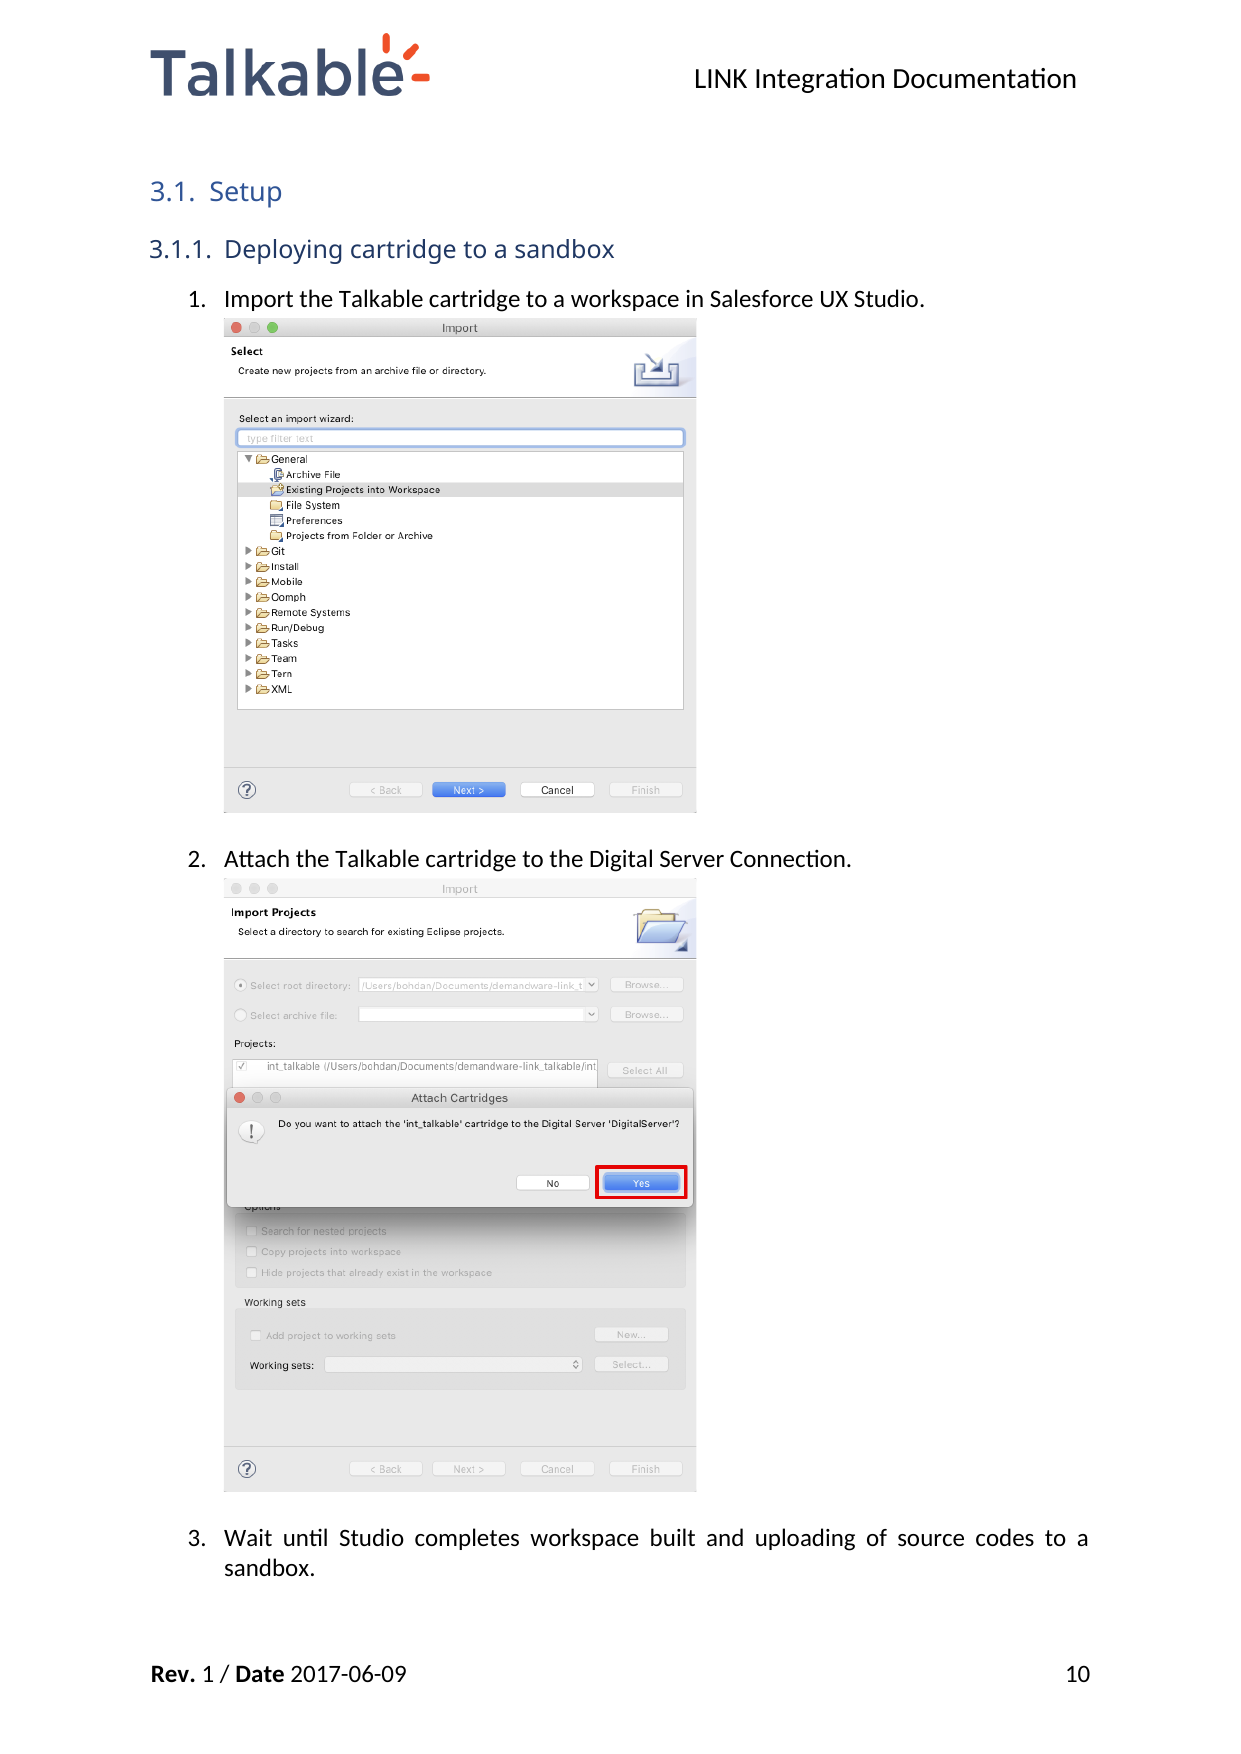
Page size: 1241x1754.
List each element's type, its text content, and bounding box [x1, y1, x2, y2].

list Import the Talkable cartridge to a workspace in Salesforce UX Studio. [187, 283, 1090, 313]
subtitle Setup [150, 172, 1090, 209]
list Attach the Talkable cartridge to the Digital Server Connection. [187, 843, 1090, 874]
subtitle Deploying cartridge to a sandbox [149, 232, 1090, 266]
picture [150, 33, 430, 96]
picture [223, 318, 697, 813]
picture [223, 878, 697, 1492]
list Wait until Studio completes workspace built and uploading of source codes to a sandbox. [187, 1522, 1090, 1583]
